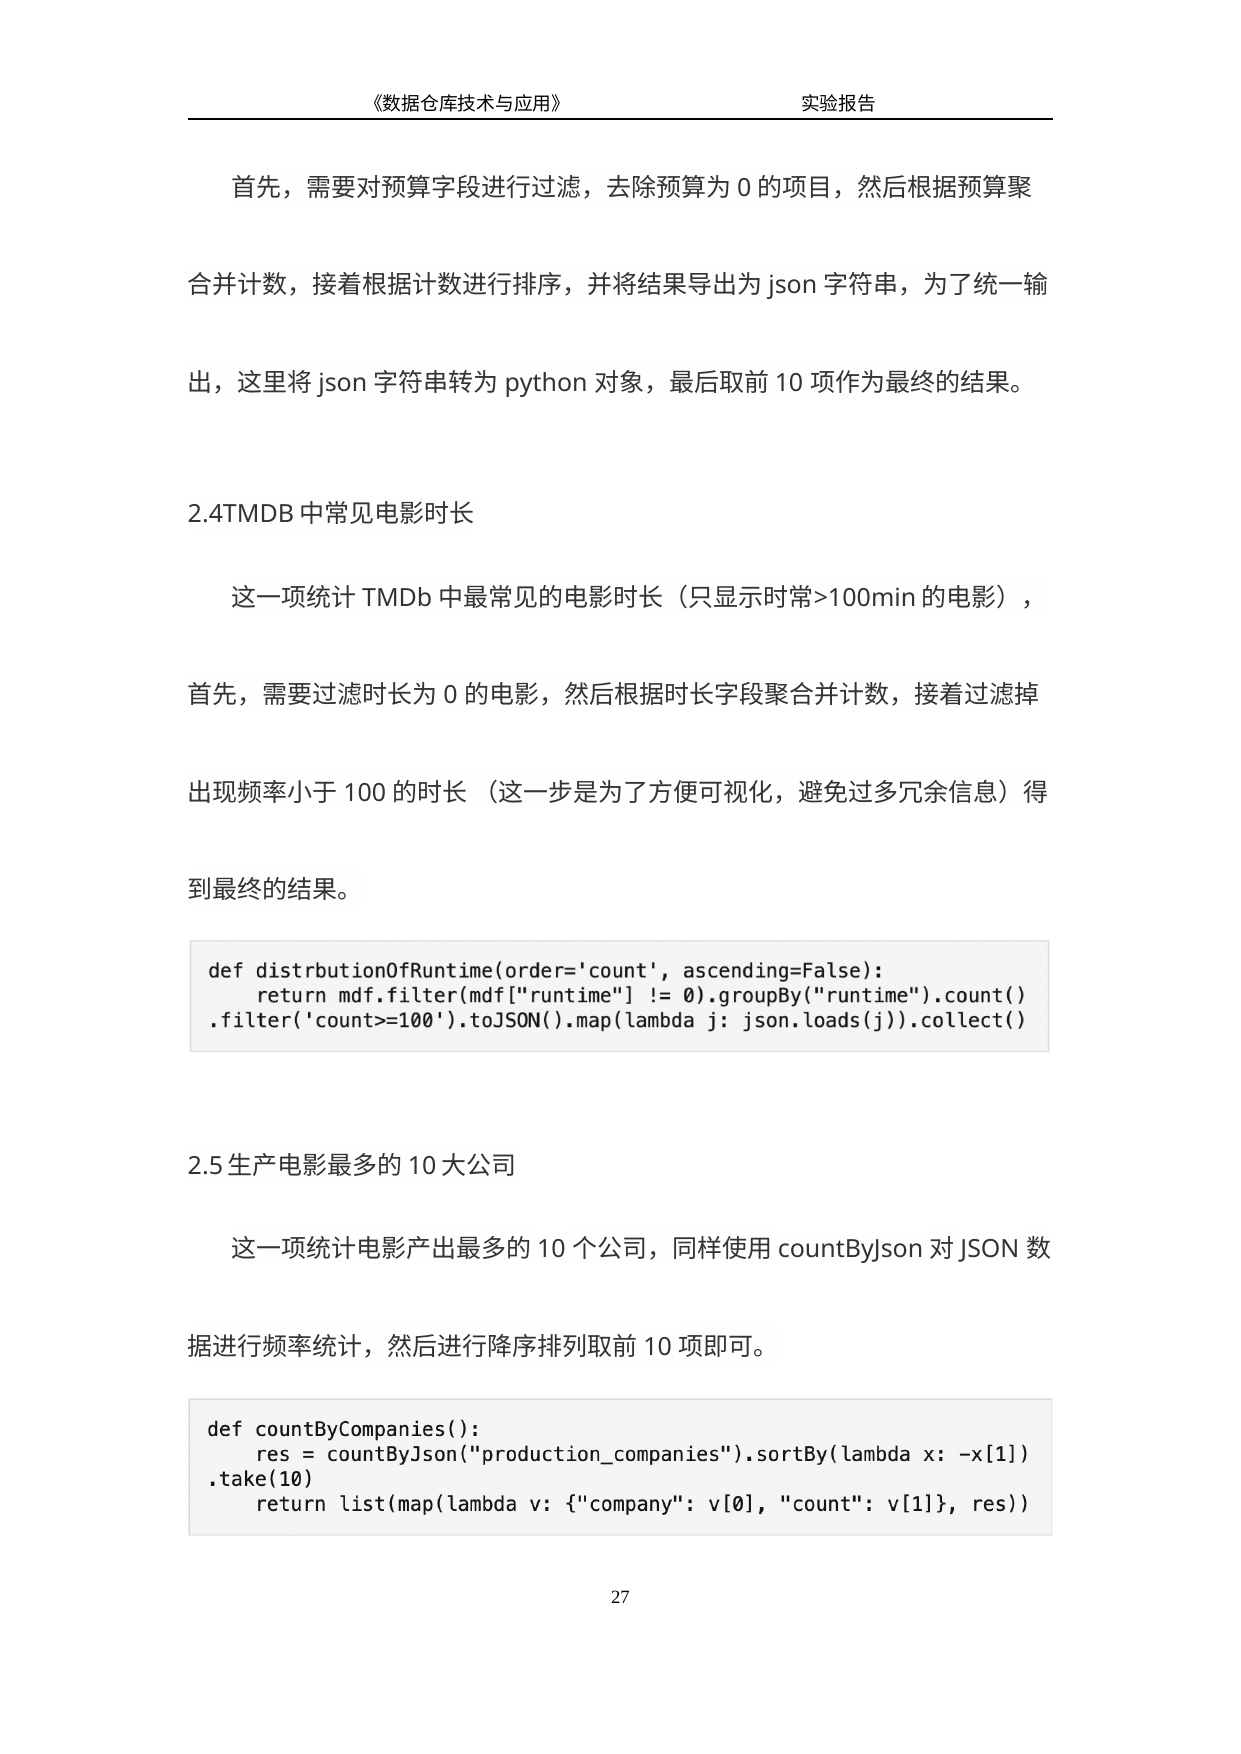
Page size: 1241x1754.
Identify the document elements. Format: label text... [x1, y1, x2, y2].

picture [187, 1394, 1053, 1536]
text 首先，需要对预算字段进行过滤，去除预算为 0 的项目，然后根据预算聚合并计数，接着根据计数进行排序，并将结果导出为 json 字符串，为了统一输出，这里将 json 字符串转为 python 对象，最后取前 10 项作为最终的结果。 [187, 153, 1053, 413]
picture [187, 938, 1052, 1056]
text 这一项统计 TMDb 中最常见的电影时长（只显示时常>100min的电影），首先，需要过滤时长为 0 的电影，然后根据时长字段聚合并计数，接着过滤掉出现频率小于 100 的时长 （这一步是为了方便可视化，避免过多冗余信息）得到最终的结果。 [187, 563, 1053, 920]
text 2.5生产电影最多的10大公司 [187, 1132, 1053, 1197]
text 2.4TMDB中常见电影时长 [187, 481, 1053, 546]
text 这一项统计电影产出最多的 10 个公司，同样使用 countByJson 对 JSON 数据进行频率统计，然后进行降序排列取前 10 项即可。 [187, 1214, 1053, 1377]
